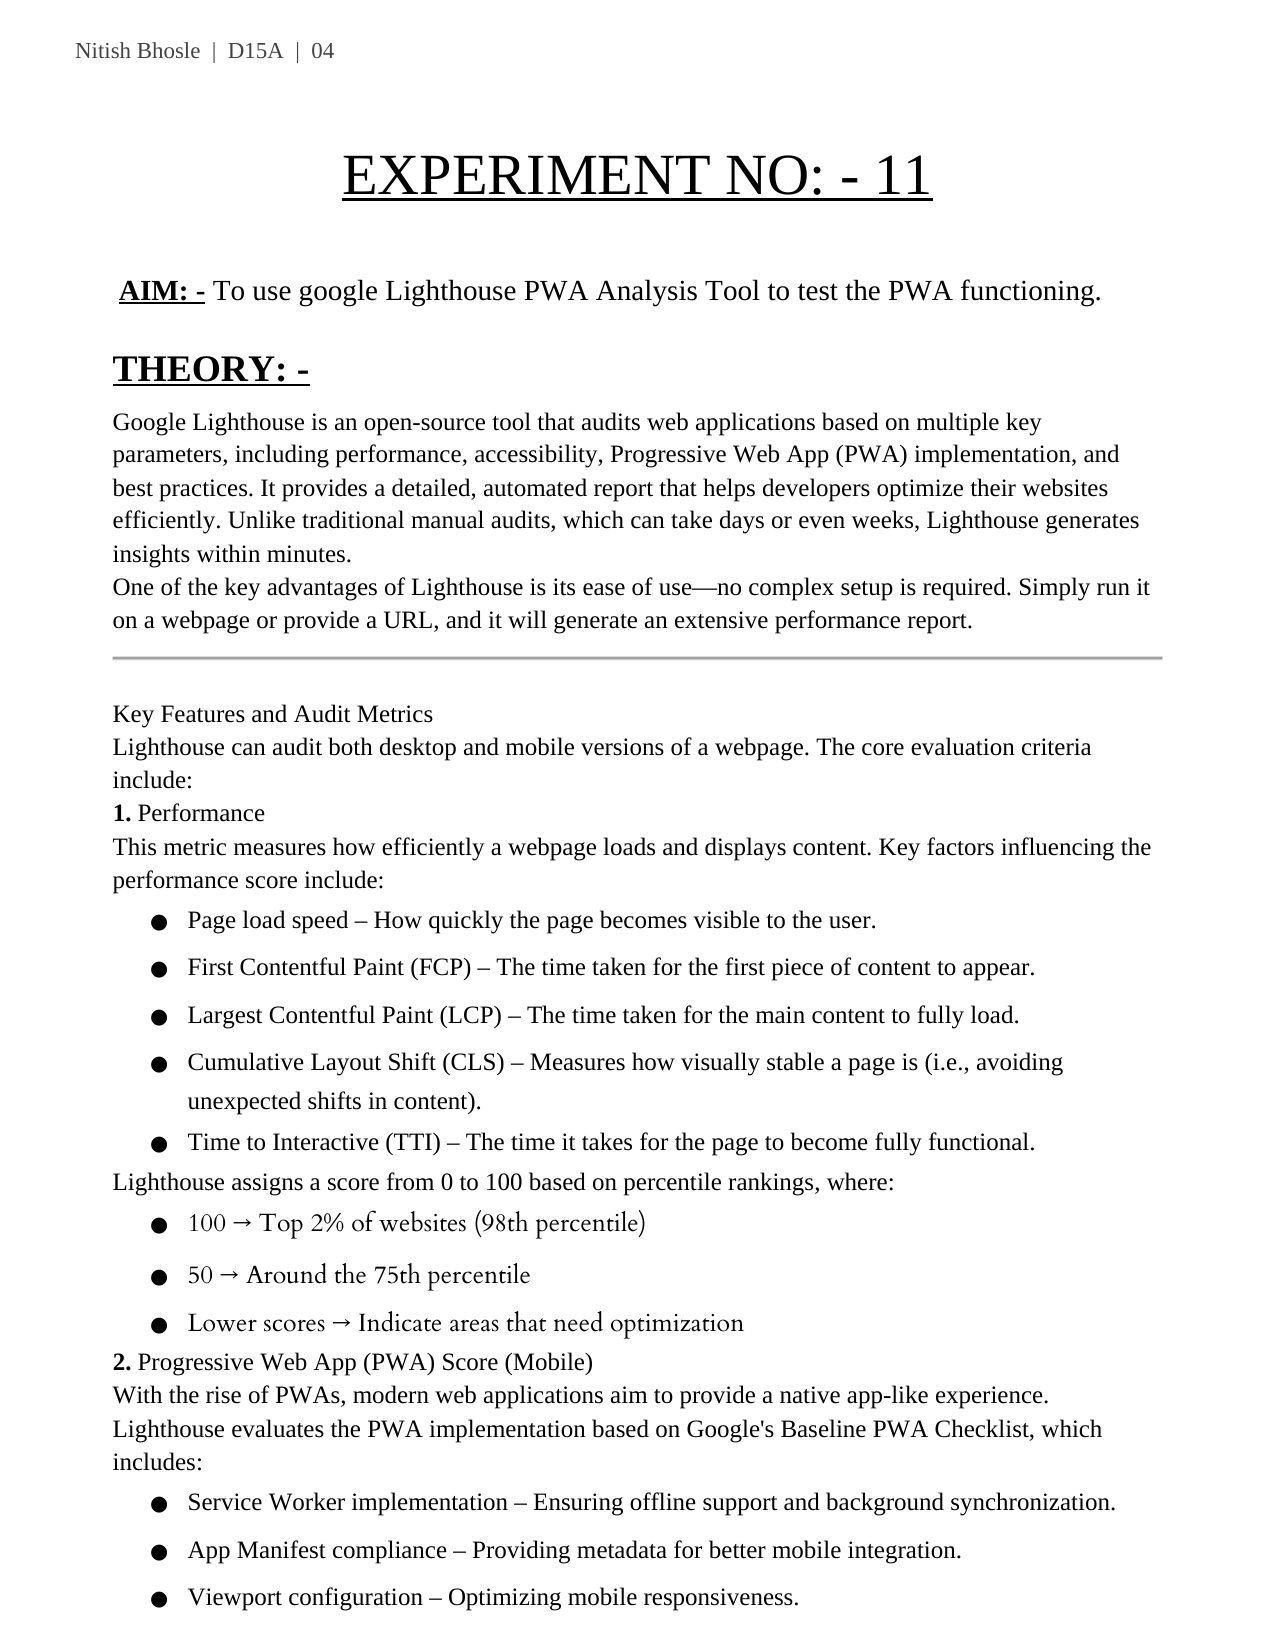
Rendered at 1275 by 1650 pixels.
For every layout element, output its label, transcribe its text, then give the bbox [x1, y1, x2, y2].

list 50 → Around the 75th percentile [150, 1253, 1200, 1296]
list Service Worker implementation – Ensuring offline support and background synchronization. [150, 1480, 1200, 1522]
list App Manifest compliance – Providing metadata for better mobile integration. [150, 1527, 1200, 1570]
subtitle Key Features and Audit Metrics [112, 699, 1200, 727]
text One of the key advantages of Lighthouse is its ease of use—no complex setup is required. Simply run it on a webpage or provide a URL, and it will generate an extensive performance report. [112, 572, 1156, 634]
text THEORY: - [112, 347, 1200, 390]
list 100 → Top 2% of websites (98th percentile) [150, 1200, 1200, 1243]
title EXPERIMENT NO: - 11 [75, 140, 1200, 207]
text AIM: - To use google Lighthouse PWA Analysis Tool to test the PWA functioning. [75, 273, 1200, 307]
list Page load speed – How quickly the page becomes visible to the user. [150, 898, 1200, 941]
text Lighthouse can audit both desktop and mobile versions of a webpage. The core evaluation criteria include: [112, 732, 1156, 794]
list First Contentful Paint (FCP) – The time taken for the first piece of content to appear. [150, 945, 1200, 988]
list Time to Interactive (TTI) – The time it takes for the page to become fully functional. Lighthouse assigns a score from 0 to 100 based on percentile rankings, where: [112, 1119, 1053, 1196]
list Lower scores → Indicate areas that need optimization [150, 1300, 1200, 1343]
subtitle Performance [113, 798, 1200, 827]
text Google Lighthouse is an open-source tool that audits web applications based on multiple key parameters, including performance, accessibility, Progressive Web App (PWA) implementation, and best practices. It provides a detailed, automated report that helps developers optimize their websites efficiently. Unlike traditional manual audits, which can take days or even weeks, Lighthouse generates insights within minutes. [112, 407, 1156, 567]
subtitle Progressive Web App (PWA) Score (Mobile) [113, 1347, 1200, 1376]
text With the rise of PWAs, modern web applications aim to provide a native app-like experience. Lighthouse evaluates the PWA implementation based on Google's Baseline PWA Checklist, which includes: [112, 1381, 1156, 1475]
list Cumulative Layout Shift (CLS) – Measures how visually stable a page is (i.e., avoiding unexpected shifts in content). [150, 1039, 1083, 1115]
list Largest Contentful Paint (LCP) – The time taken for the main content to fully load. [150, 992, 1200, 1035]
text This metric measures how efficiently a webpage loads and displays content. Key factors influencing the performance score include: [112, 832, 1200, 893]
list Viewport configuration – Optimizing mobile responsiveness. [150, 1574, 1200, 1617]
